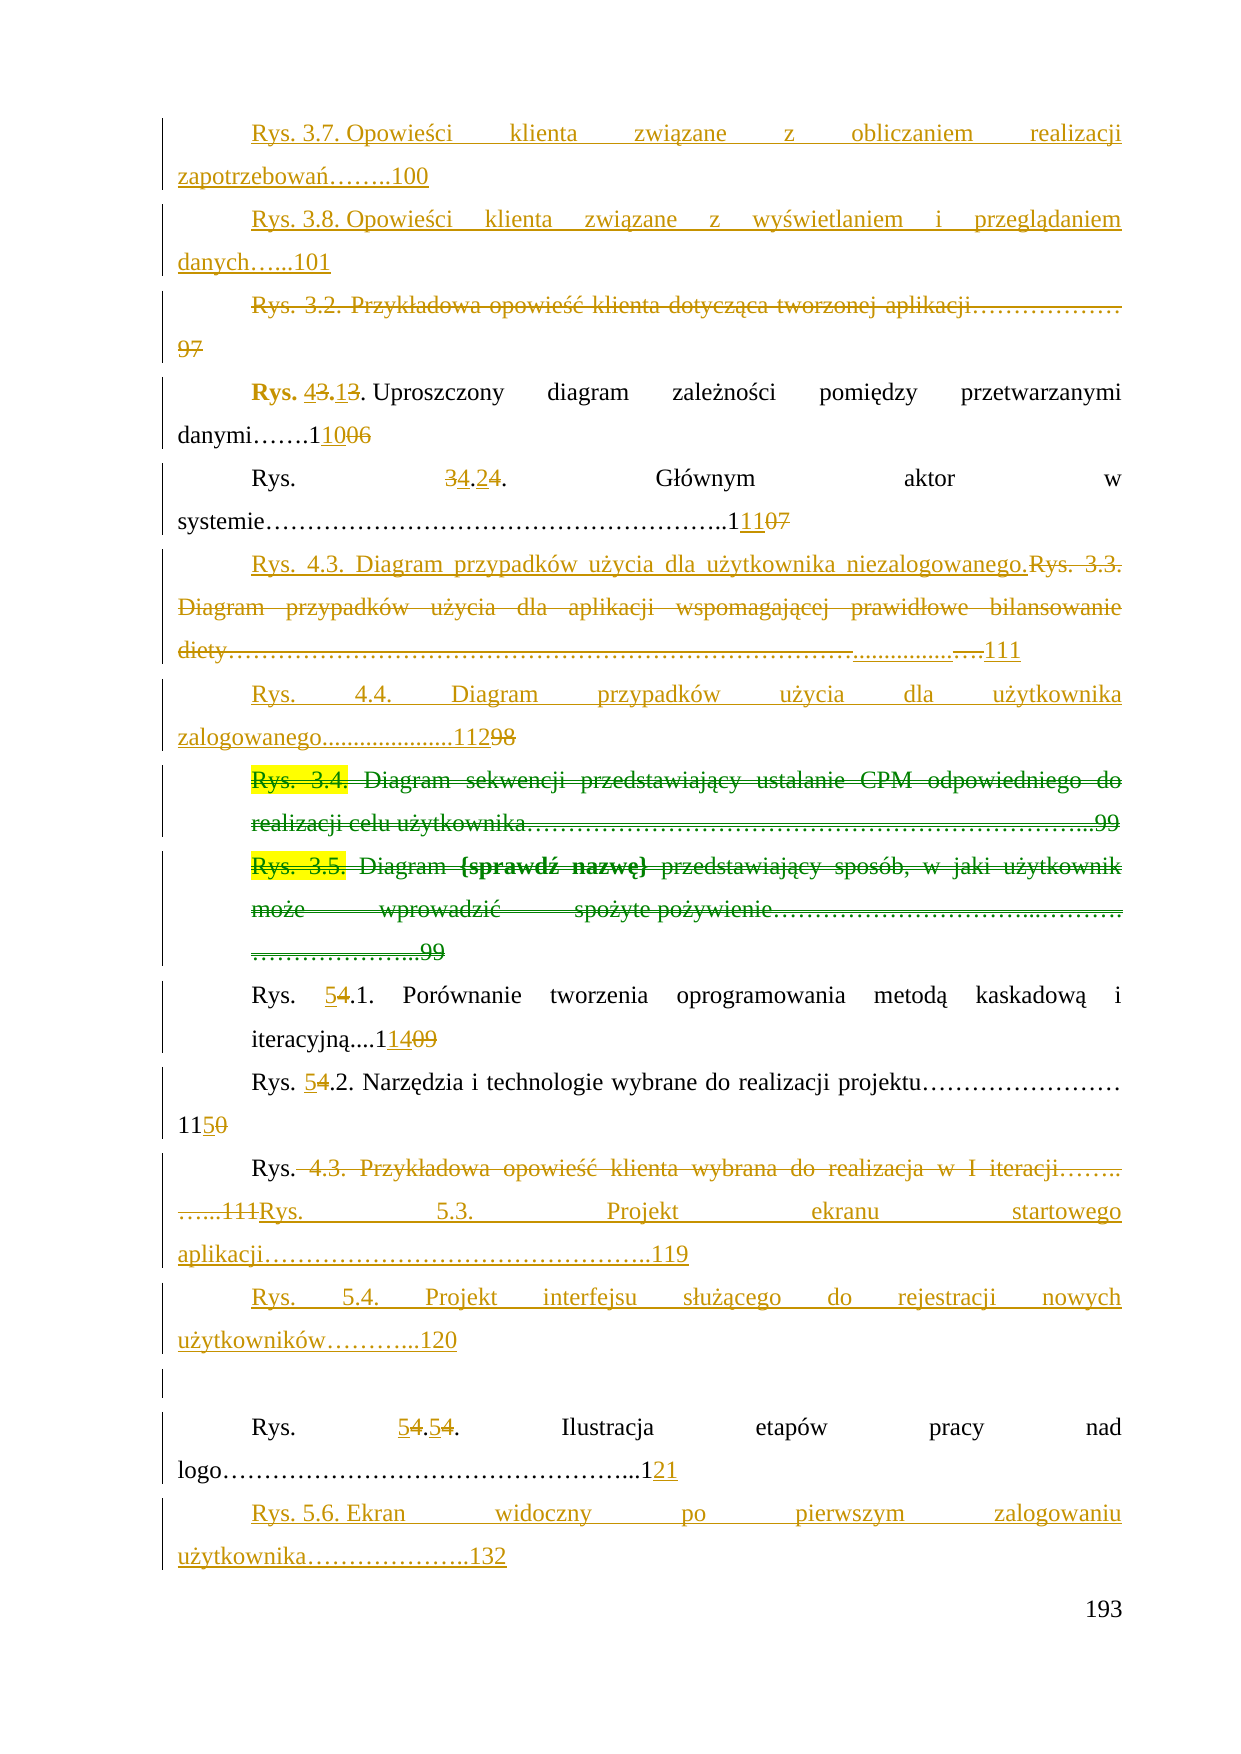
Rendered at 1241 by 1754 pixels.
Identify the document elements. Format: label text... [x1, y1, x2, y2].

text Rys. .1. Porównanie tworzenia oprogramowania metodą kaskadową i iteracyjną....1 [251, 981, 1122, 1052]
text Rys. .. Głównym aktor w systemie………………………………………………..1 [177, 463, 1122, 535]
text Rys. .. Uproszczony diagram zależności pomiędzy przetwarzanymi danymi…….1 [177, 377, 1122, 449]
text Rys. .. Ilustracja etapów pracy nad logo…………………………………………...1 [177, 1412, 1122, 1484]
text Rys. .2. Narzędzia i technologie wybrane do realizacji projektu……………………11 [177, 1067, 1122, 1139]
